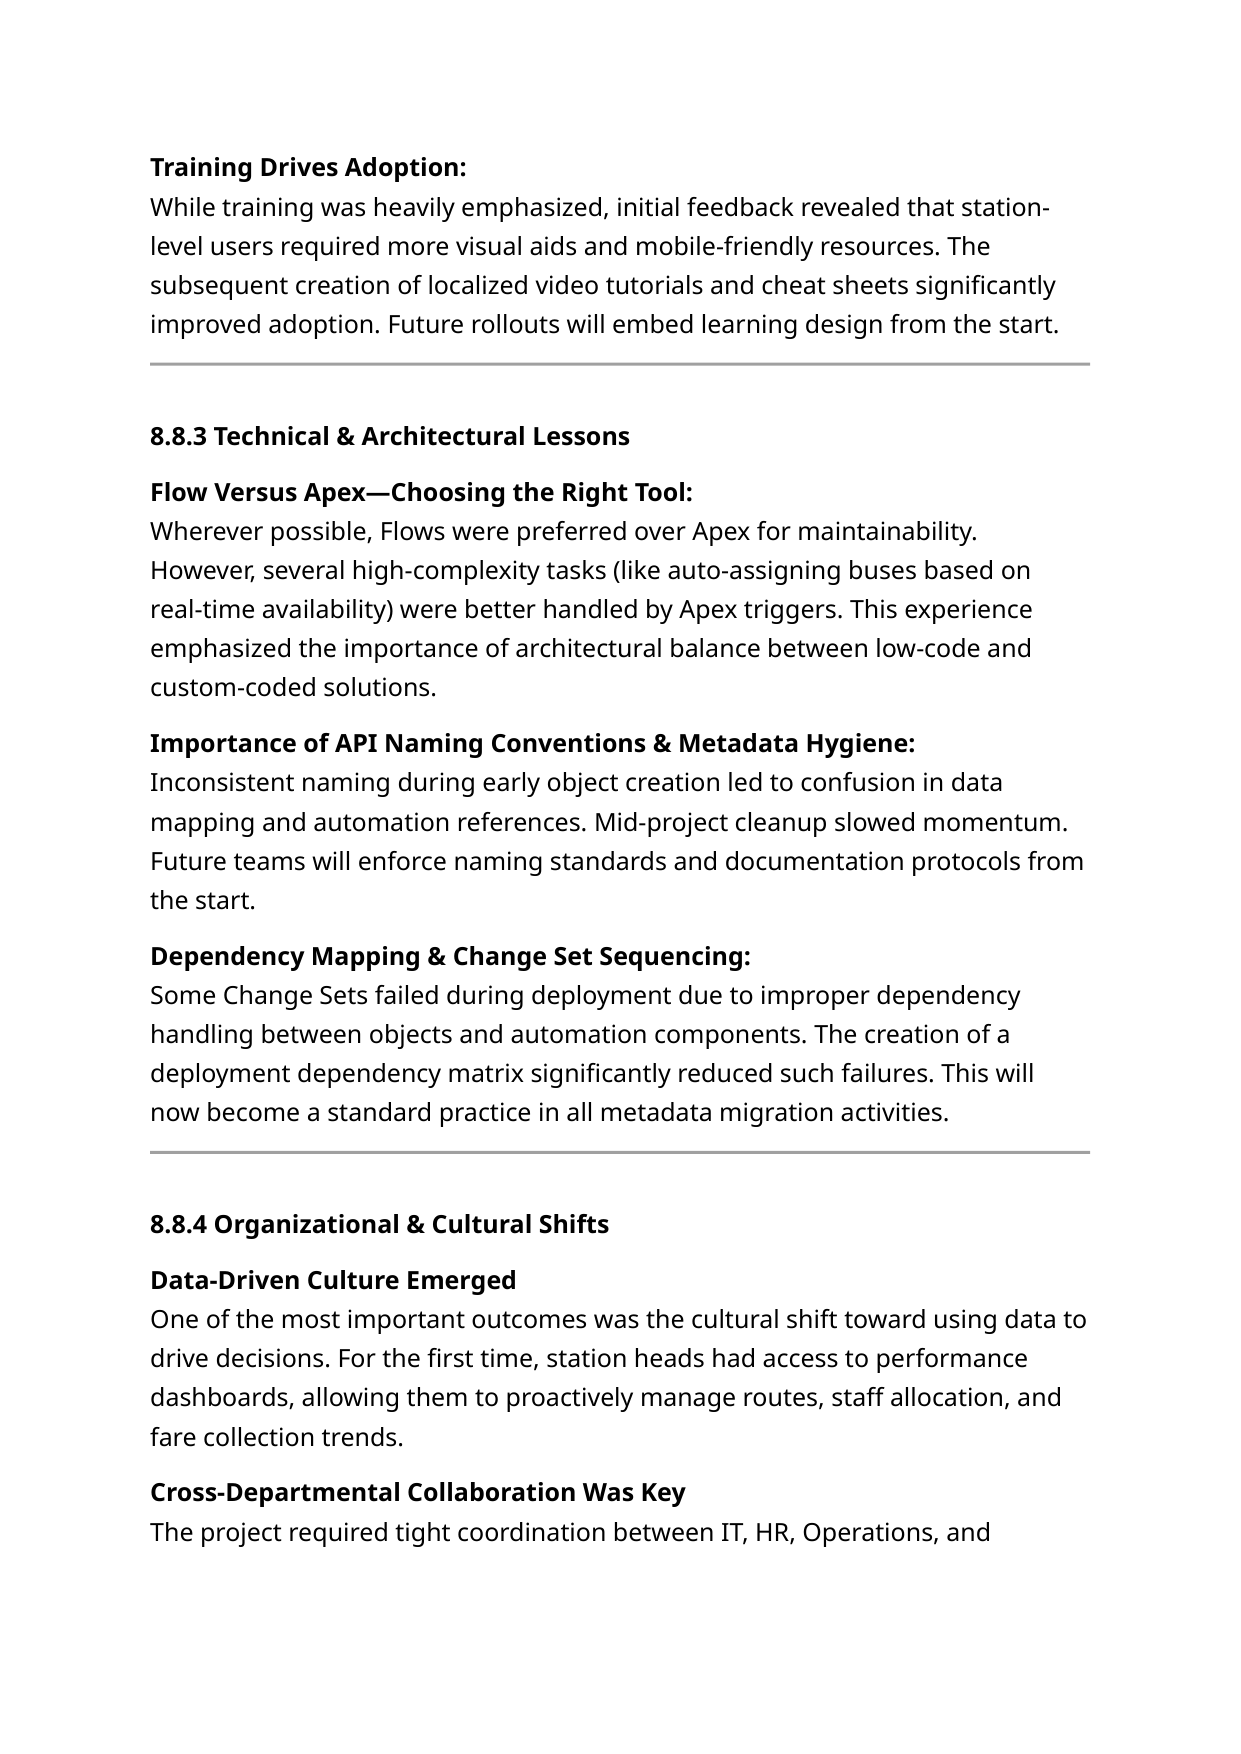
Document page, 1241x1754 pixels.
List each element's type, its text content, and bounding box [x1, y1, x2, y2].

text 8.8.4 Organizational & Cultural Shifts [150, 1207, 1090, 1241]
text Dependency Mapping & Change Set Sequencing: Some Change Sets failed during deployment due to improper dependency handling between objects and automation components. The creation of a deployment dependency matrix significantly reduced such failures. This will now become a standard practice in all metadata migration activities. [150, 938, 1090, 1129]
text Training Drives Adoption: While training was heavily emphasized, initial feedback revealed that station-level users required more visual aids and mobile-friendly resources. The subsequent creation of localized video tutorials and cheat sheets significantly improved adoption. Future rollouts will embed learning design from the start. [150, 150, 1090, 341]
text Flow Versus Apex—Choosing the Right Tool: Wherever possible, Flows were preferred over Apex for maintainability. However, several high-complexity tasks (like auto-assigning buses based on real-time availability) were better handled by Apex triggers. This experience emphasized the importance of architectural balance between low-code and custom-coded solutions. [150, 474, 1090, 704]
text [150, 1475, 1090, 1548]
text Importance of API Naming Conventions & Metadata Hygiene: Inconsistent naming during early object creation led to confusion in data mapping and automation references. Mid-project cleanup slowed momentum. Future teams will enforce naming standards and documentation protocols from the start. [150, 726, 1090, 917]
text 8.8.3 Technical & Architectural Lessons [150, 418, 1090, 452]
text Data-Driven Culture Emerged One of the most important outcomes was the cultural shift toward using data to drive decisions. For the first time, station heads had access to performance dashboards, allowing them to proactively manage routes, staff allocation, and fare collection trends. [150, 1262, 1090, 1453]
